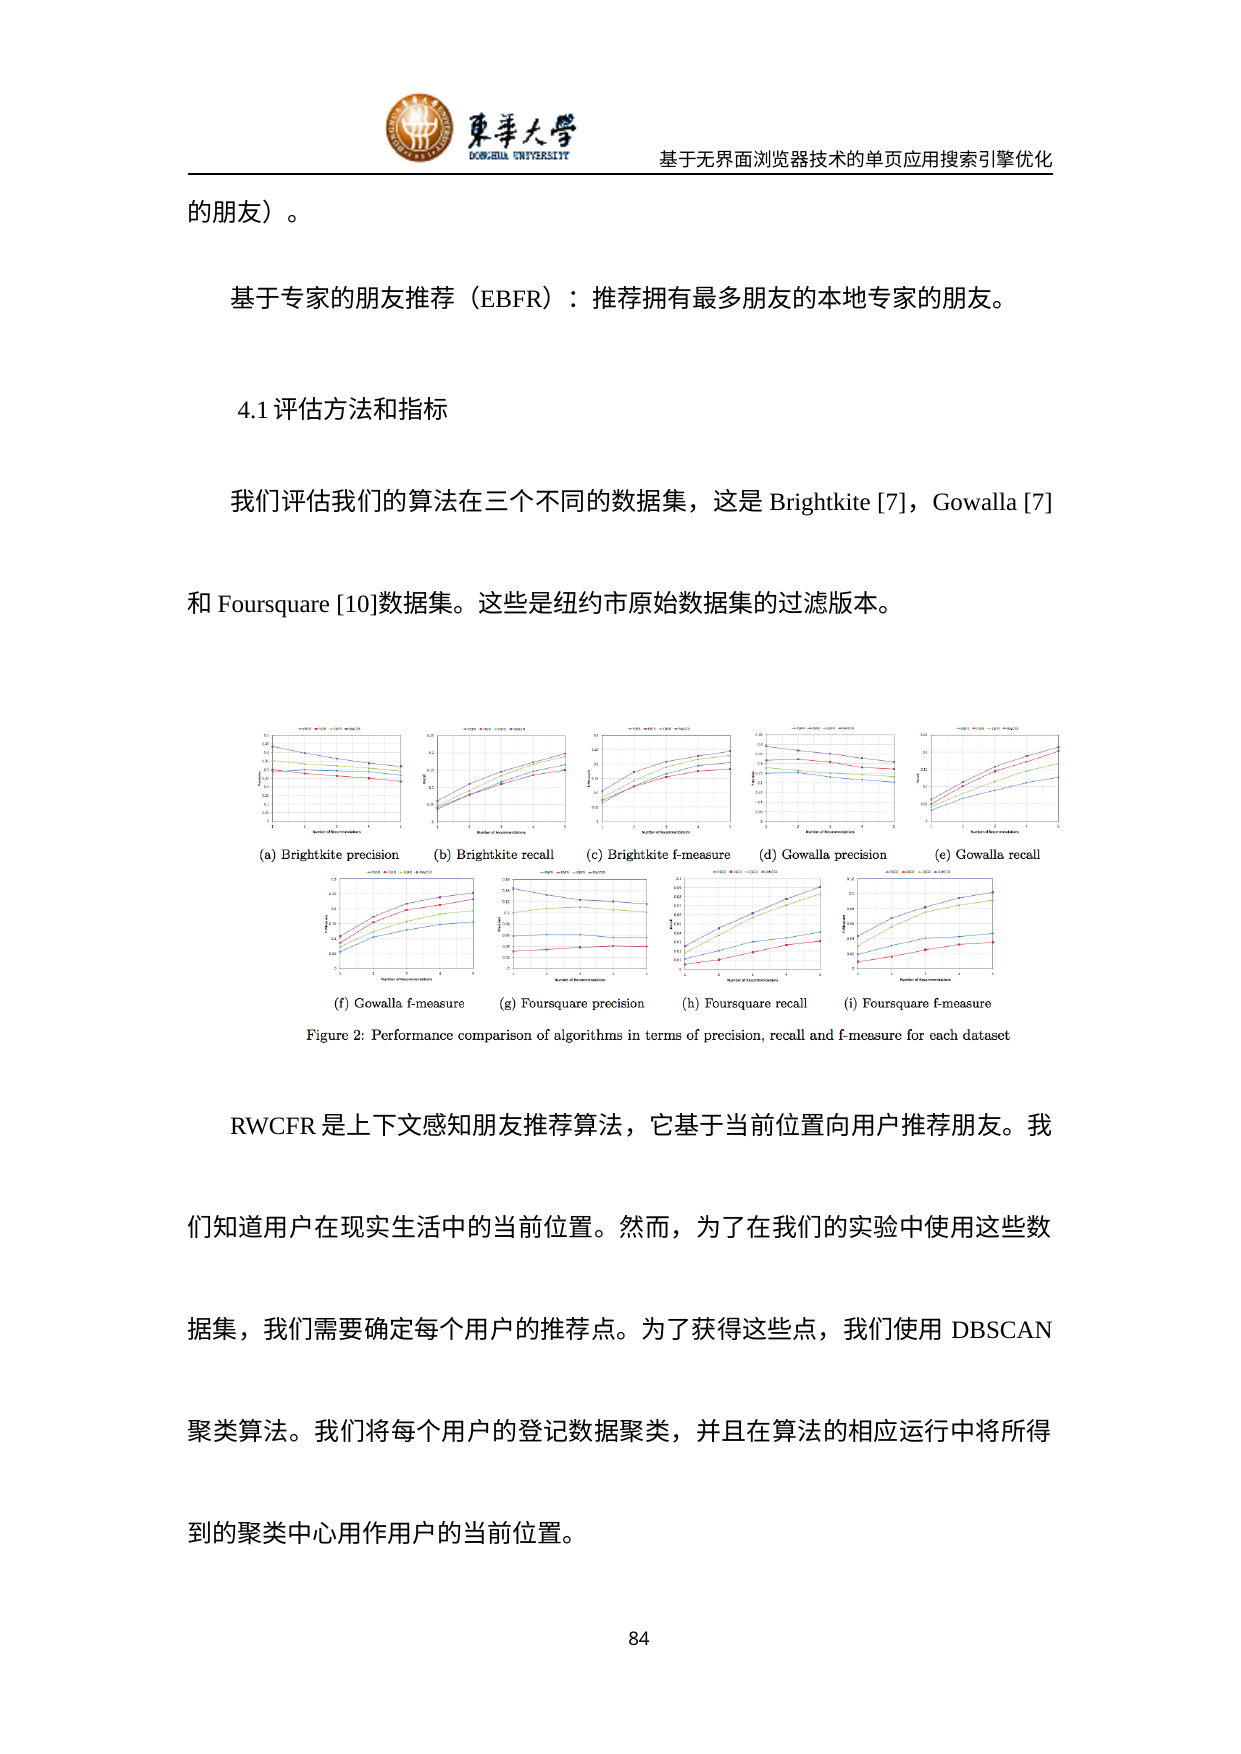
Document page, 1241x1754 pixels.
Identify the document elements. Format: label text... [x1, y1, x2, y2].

text 我们评估我们的算法在三个不同的数据集，这是Brightkite [7]，Gowalla [7]和Foursquare [10]数据集。这些是纽约市原始数据集的过滤版本。 [187, 466, 1053, 636]
text RWCFR是上下文感知朋友推荐算法，它基于当前位置向用户推荐朋友。我们知道用户在现实生活中的当前位置。然而，为了在我们的实验中使用这些数据集，我们需要确定每个用户的推荐点。为了获得这些点，我们使用DBSCAN聚类算法。我们将每个用户的登记数据聚类，并且在算法的相应运行中将所得到的聚类中心用作用户的当前位置。 [187, 1090, 1053, 1565]
picture [230, 702, 1093, 1058]
picture [382, 88, 581, 166]
text 4.1评估方法和指标 [187, 373, 1053, 441]
text 基于专家的朋友推荐（EBFR）：推荐拥有最多朋友的本地专家的朋友。 [187, 262, 1053, 330]
text 基于朋友的朋友推荐（FBFR）：推荐按朋友数量排序的二级朋友（即朋友的朋友）。 [187, 176, 1053, 244]
